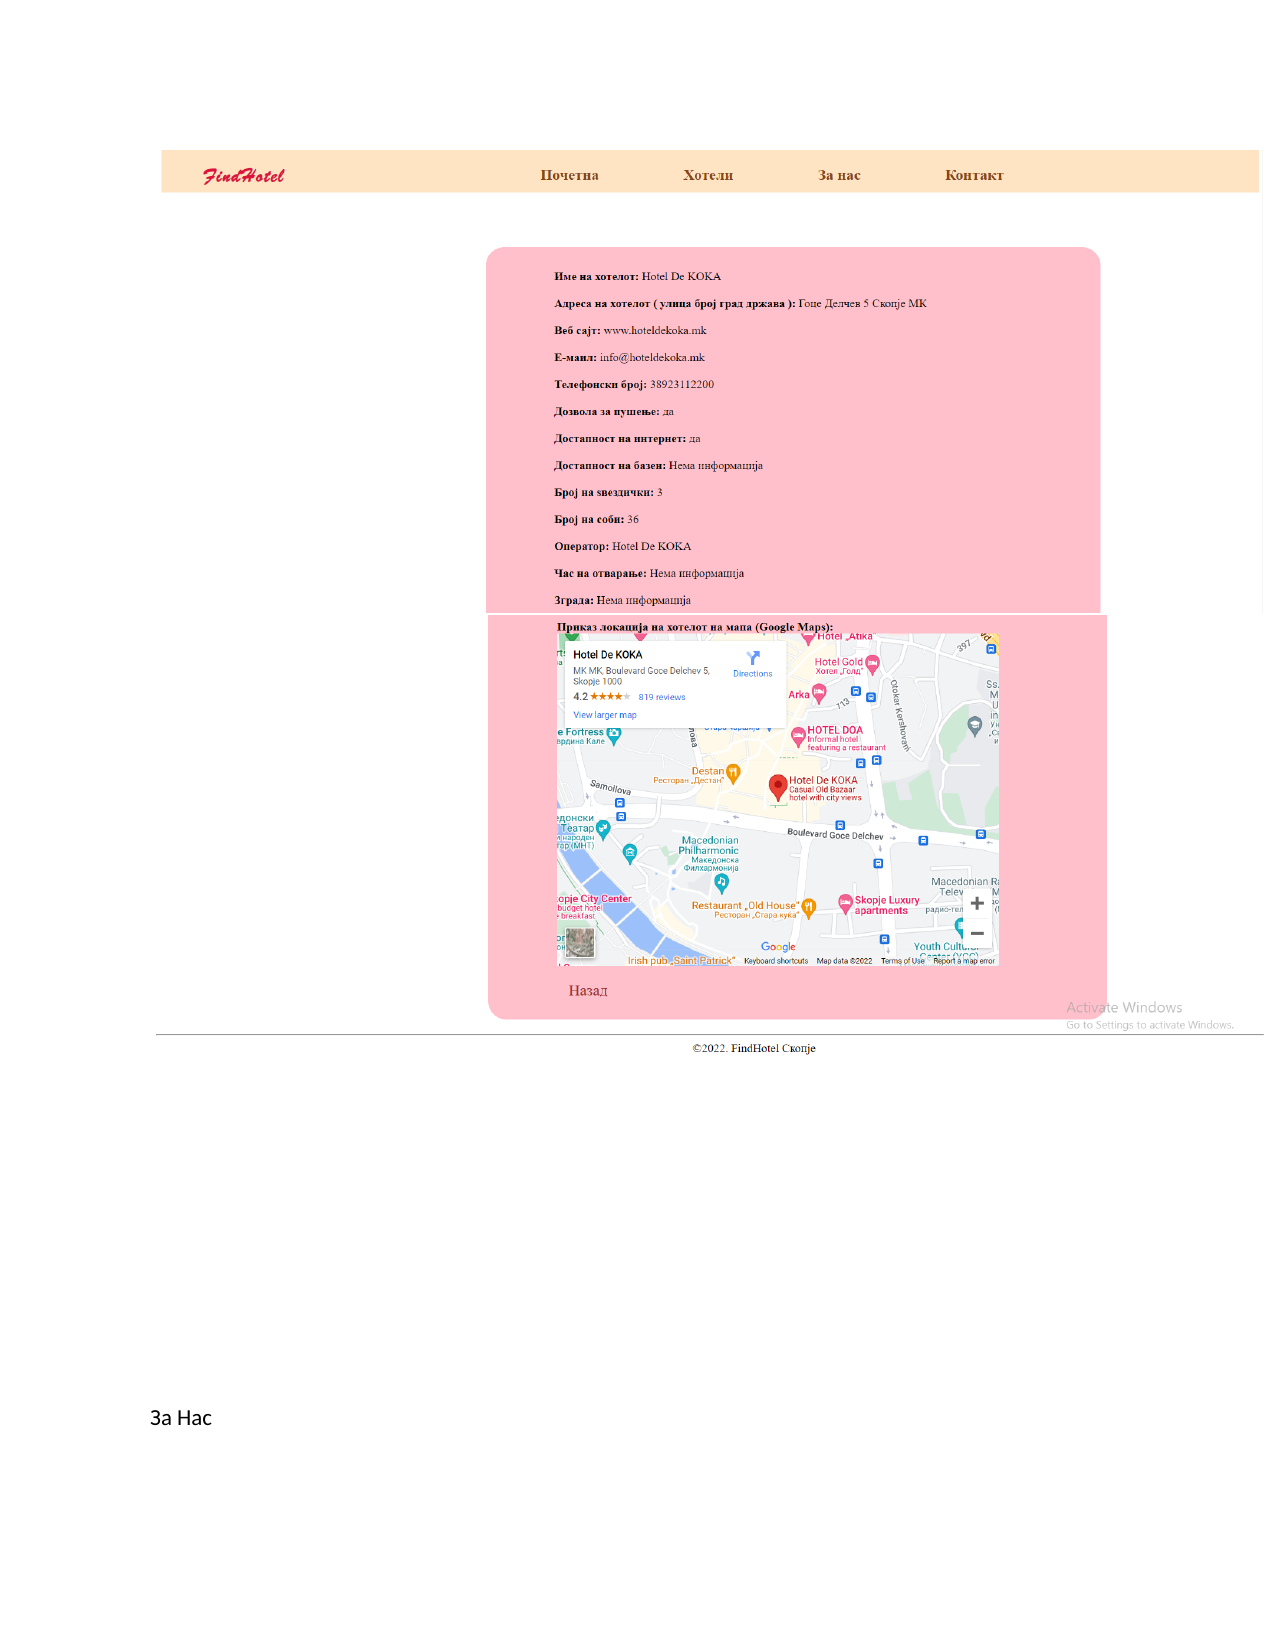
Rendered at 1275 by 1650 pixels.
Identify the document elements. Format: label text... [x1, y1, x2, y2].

picture [150, 150, 1263, 613]
text За Нас [150, 1403, 1125, 1432]
picture [150, 615, 1269, 1057]
